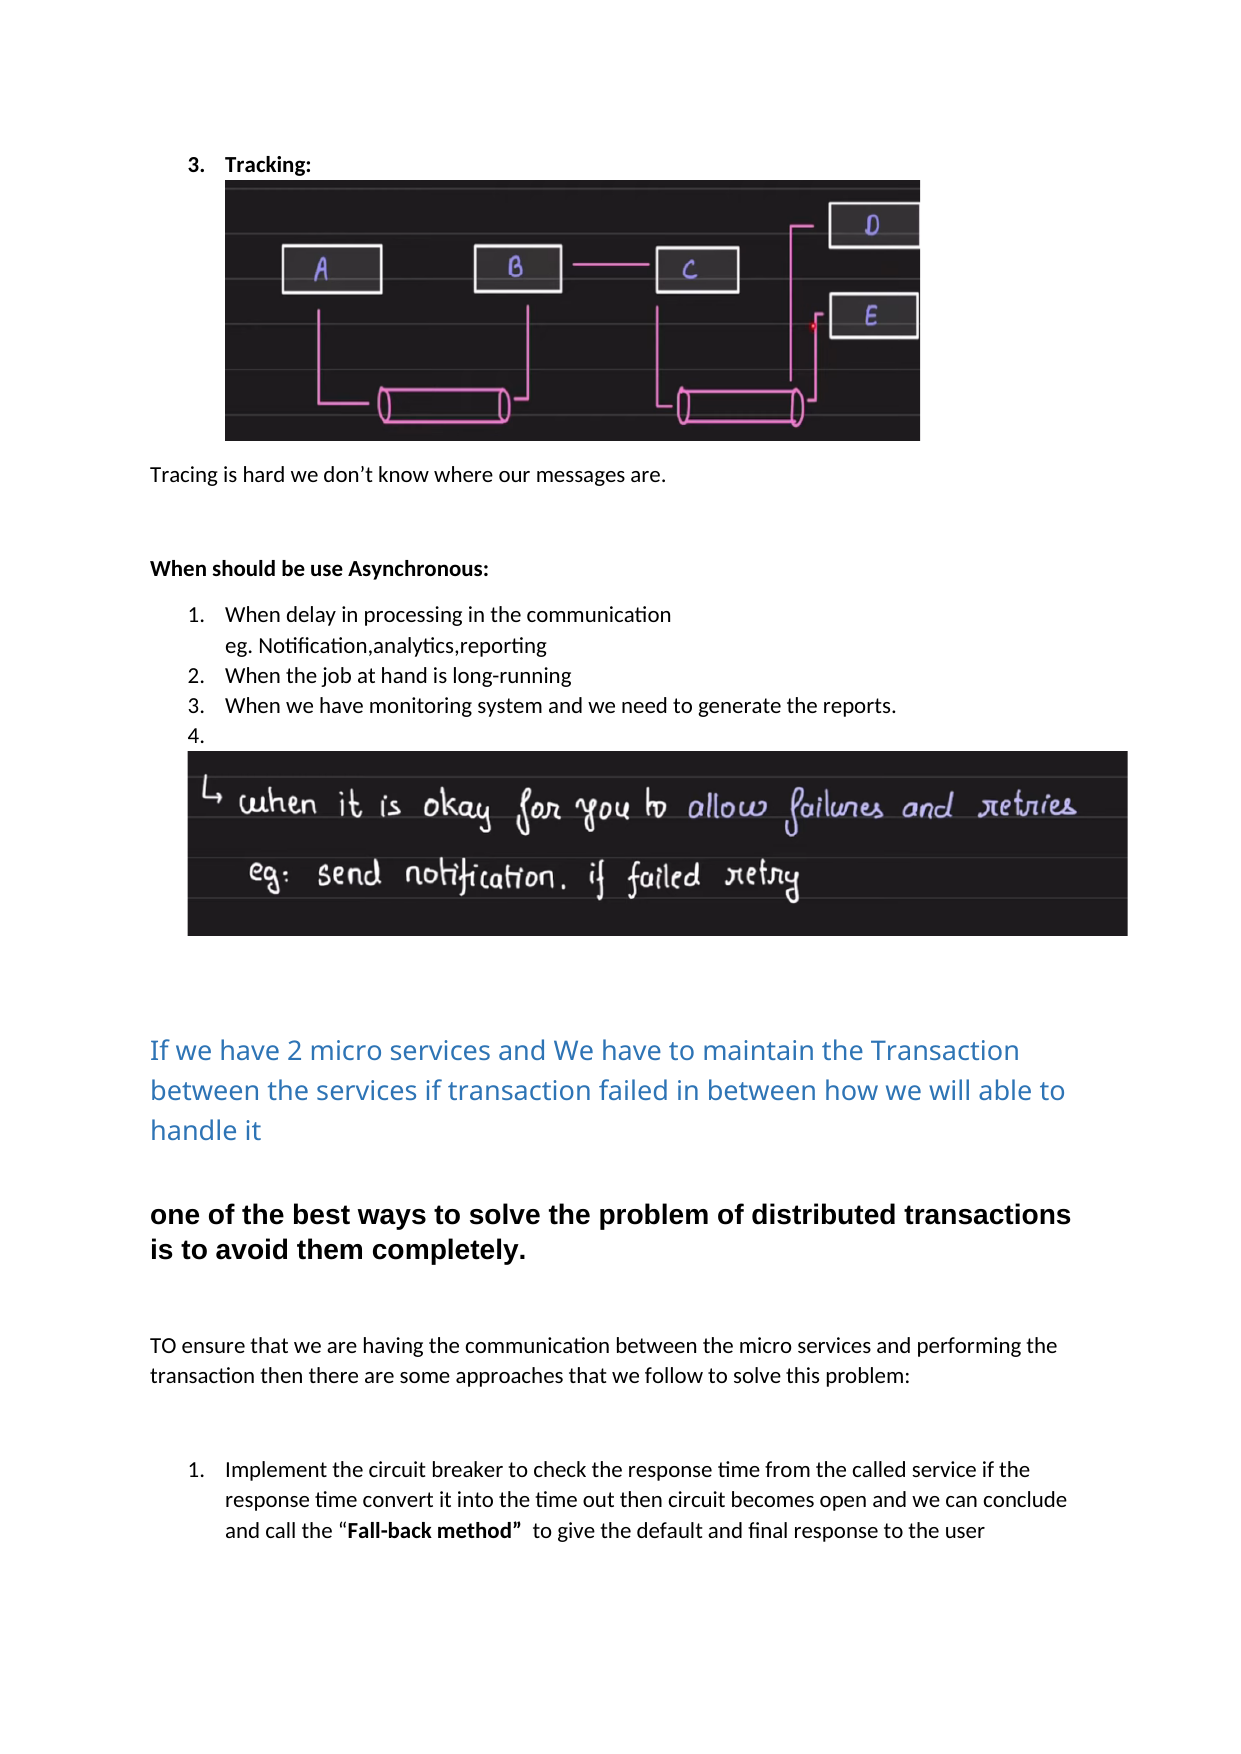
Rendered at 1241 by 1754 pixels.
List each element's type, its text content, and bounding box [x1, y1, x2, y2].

text TO ensure that we are having the communication between the micro services and performing the transaction then there are some approaches that we follow to solve this problem: [150, 1331, 1090, 1390]
list When we have monitoring system and we need to generate the reports. [187, 691, 1090, 719]
text Tracing is hard we don’t know where our messages are. [150, 460, 1090, 488]
list When delay in processing in the communication eg. Notification,analytics,reporting [187, 601, 1090, 659]
picture [225, 180, 921, 441]
text one of the best ways to solve the problem of distributed transactions is to avoid them completely. [150, 1198, 1090, 1265]
list When the job at hand is long-running [187, 661, 1090, 689]
list Implement the circuit breaker to check the response time from the called service if the response time convert it into the time out then circuit becomes open and we can conclude and call the “Fall-back method” to give the default and final response to the user [187, 1455, 1090, 1544]
text When should be use Asynchronous: [150, 554, 1090, 582]
subtitle If we have 2 micro services and We have to maintain the Transaction between the services if transaction failed in between how we will able to handle it [150, 1032, 1090, 1148]
picture [187, 751, 1128, 936]
